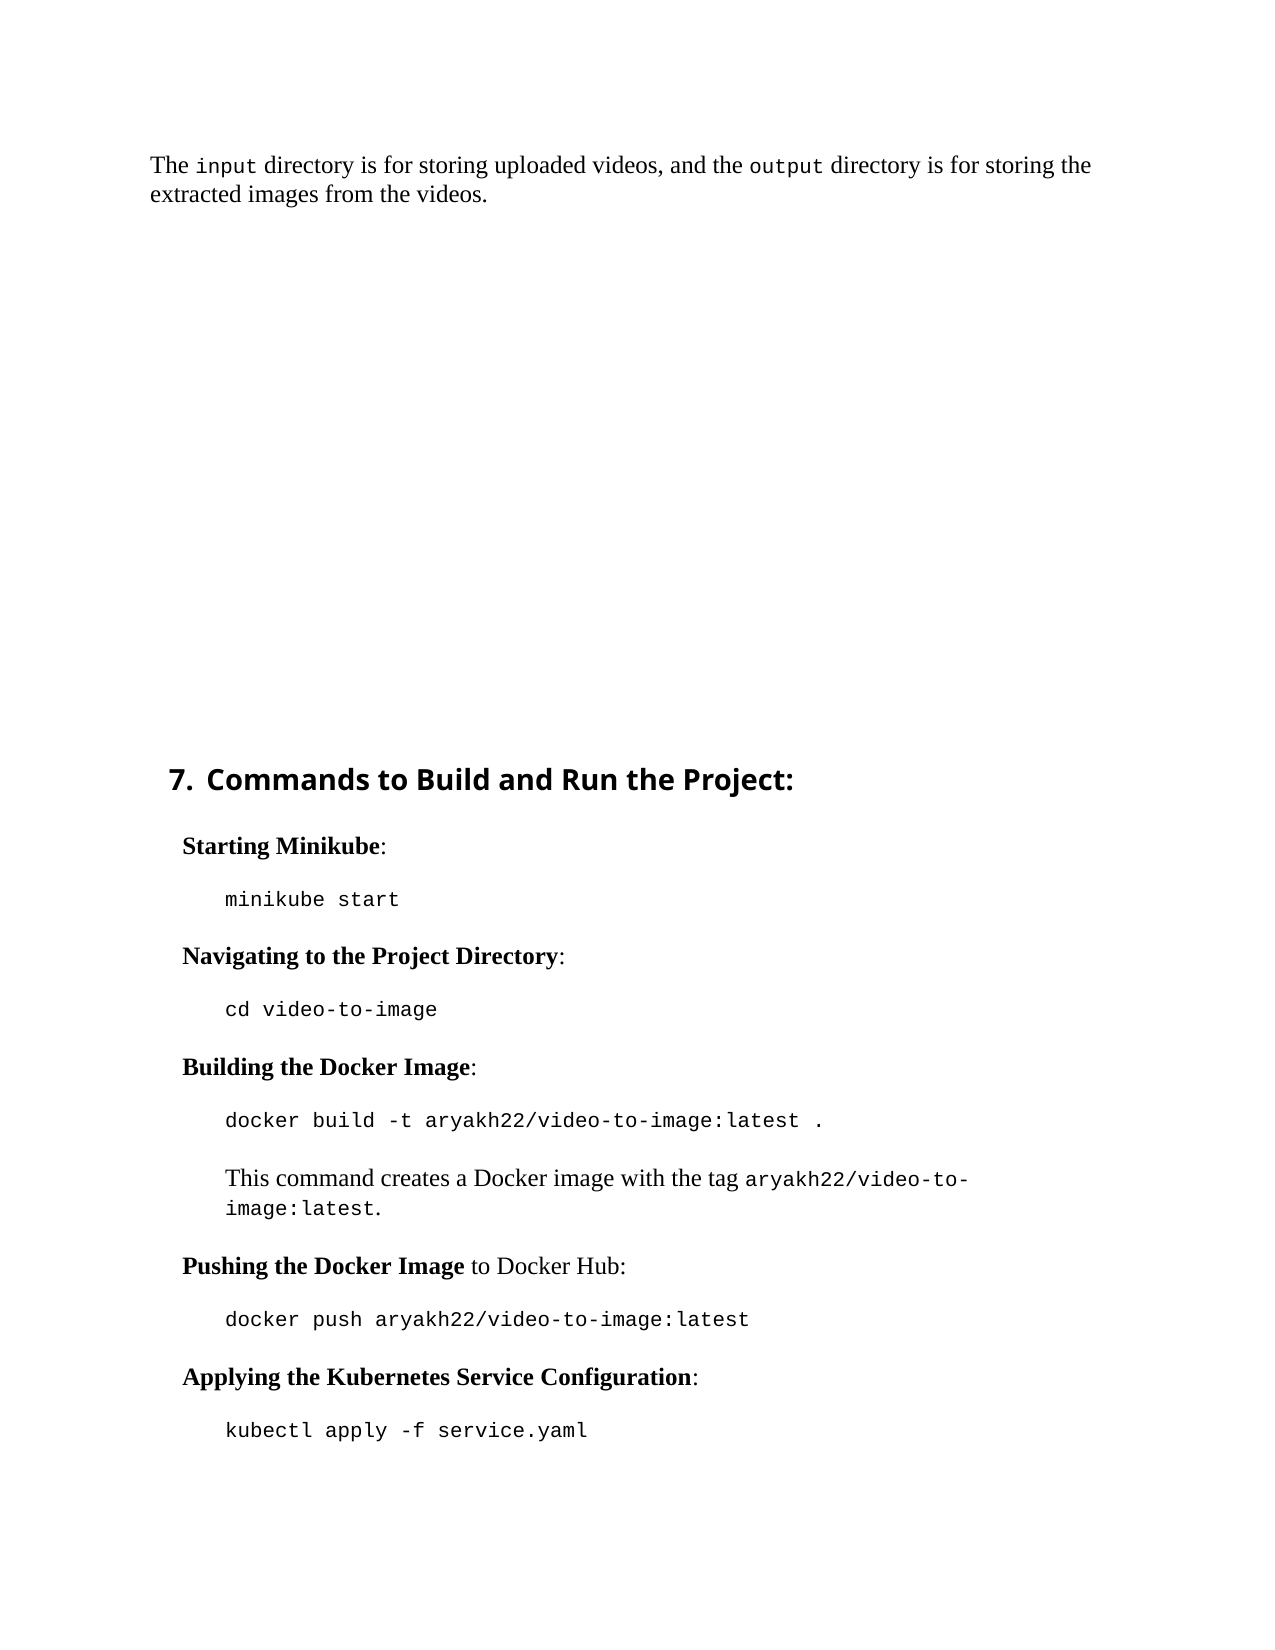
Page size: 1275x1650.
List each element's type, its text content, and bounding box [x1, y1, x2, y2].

text minikube start [225, 889, 1125, 912]
text The input directory is for storing uploaded videos, and the output directory is for storing the extracted images from the videos. [150, 150, 1125, 208]
list Commands to Build and Run the Project: [169, 759, 1125, 798]
text This command creates a Docker image with the tag aryakh22/video-to-image:latest. [225, 1163, 1125, 1222]
text  Starting Minikube: [150, 831, 1125, 859]
text  Applying the Kubernetes Service Configuration: [150, 1362, 1125, 1391]
text cd video-to-image [225, 999, 1125, 1023]
text  Pushing the Docker Image to Docker Hub: [150, 1251, 1125, 1280]
text docker push aryakh22/video-to-image:latest [225, 1309, 1125, 1333]
text docker build -t aryakh22/video-to-image:latest . [225, 1110, 1125, 1134]
text  Navigating to the Project Directory: [150, 941, 1125, 970]
text  Building the Docker Image: [150, 1052, 1125, 1081]
text kubectl apply -f service.yaml [225, 1420, 1125, 1443]
